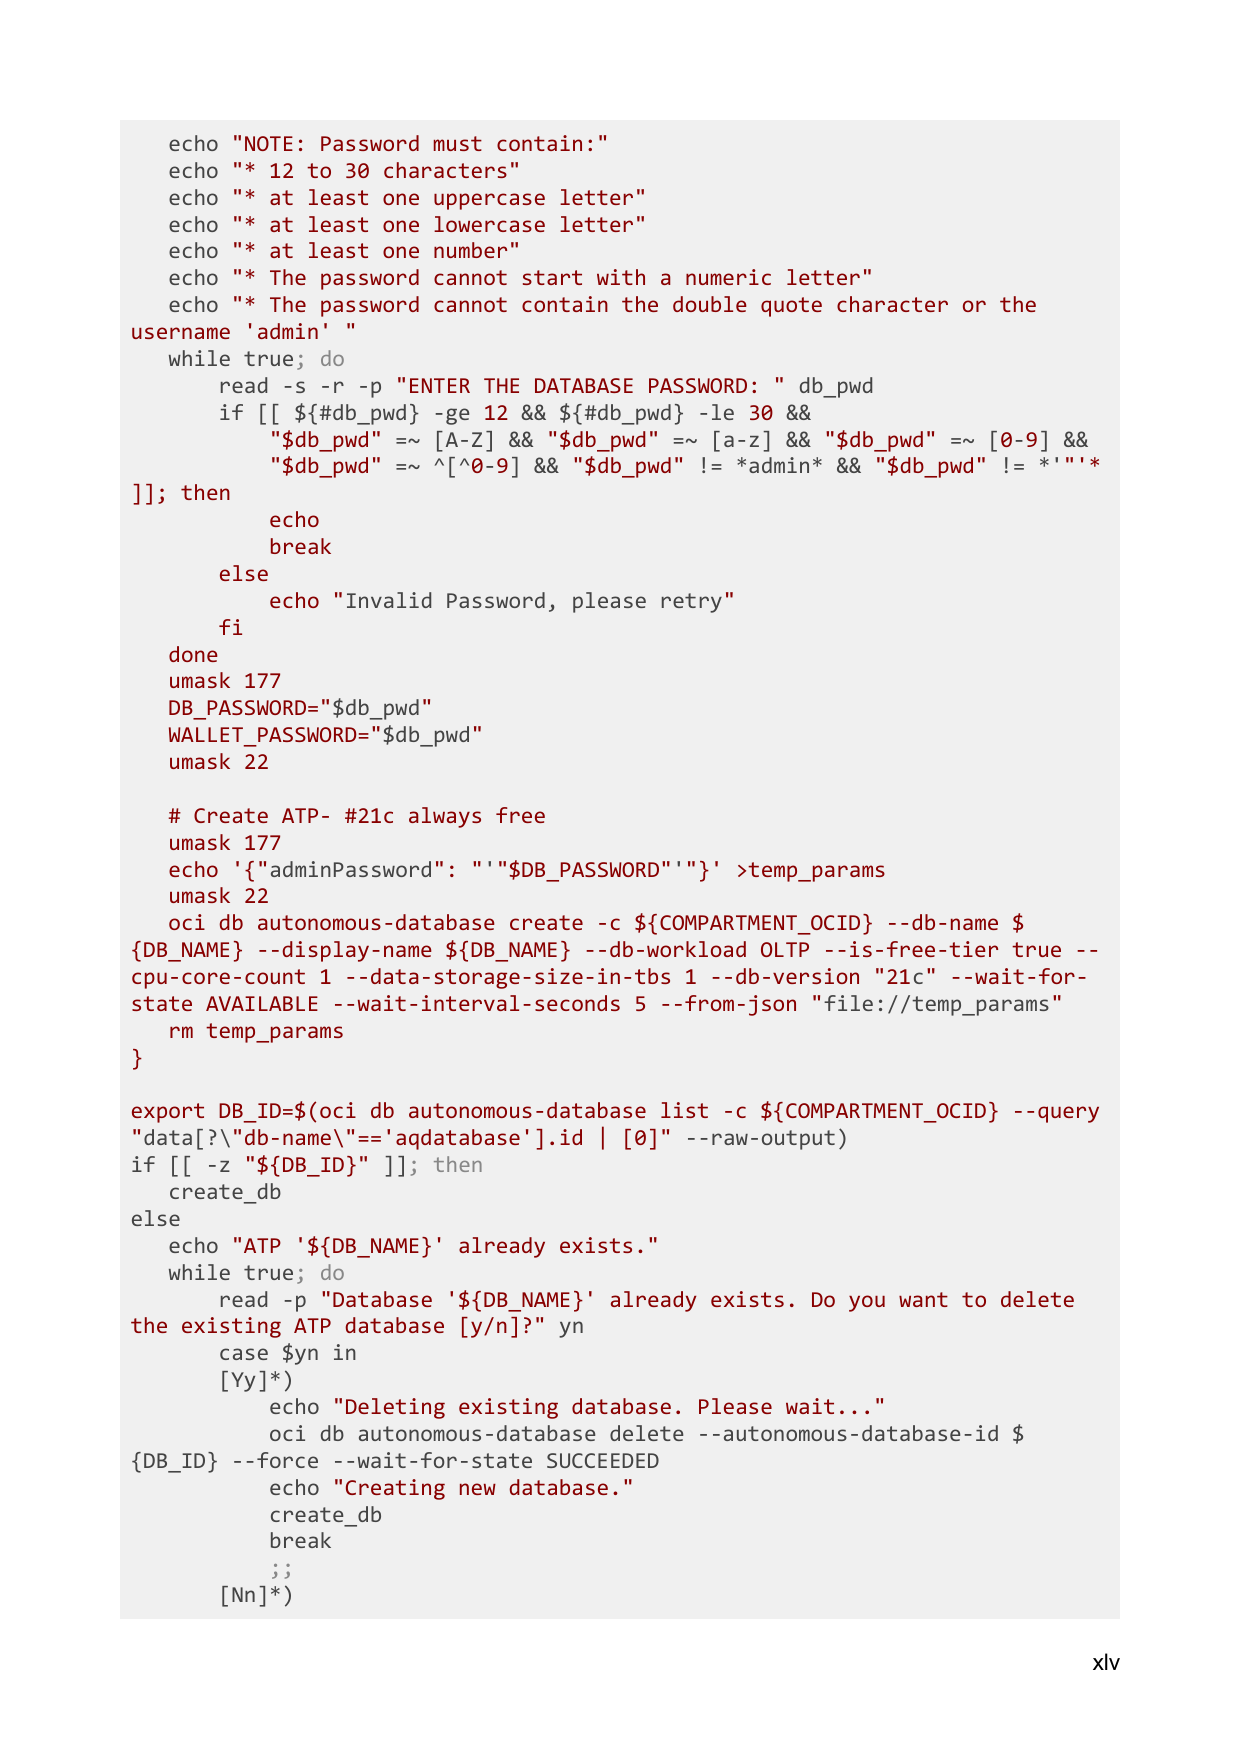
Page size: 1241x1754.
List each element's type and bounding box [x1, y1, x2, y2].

table_header [120, 120, 1120, 1619]
